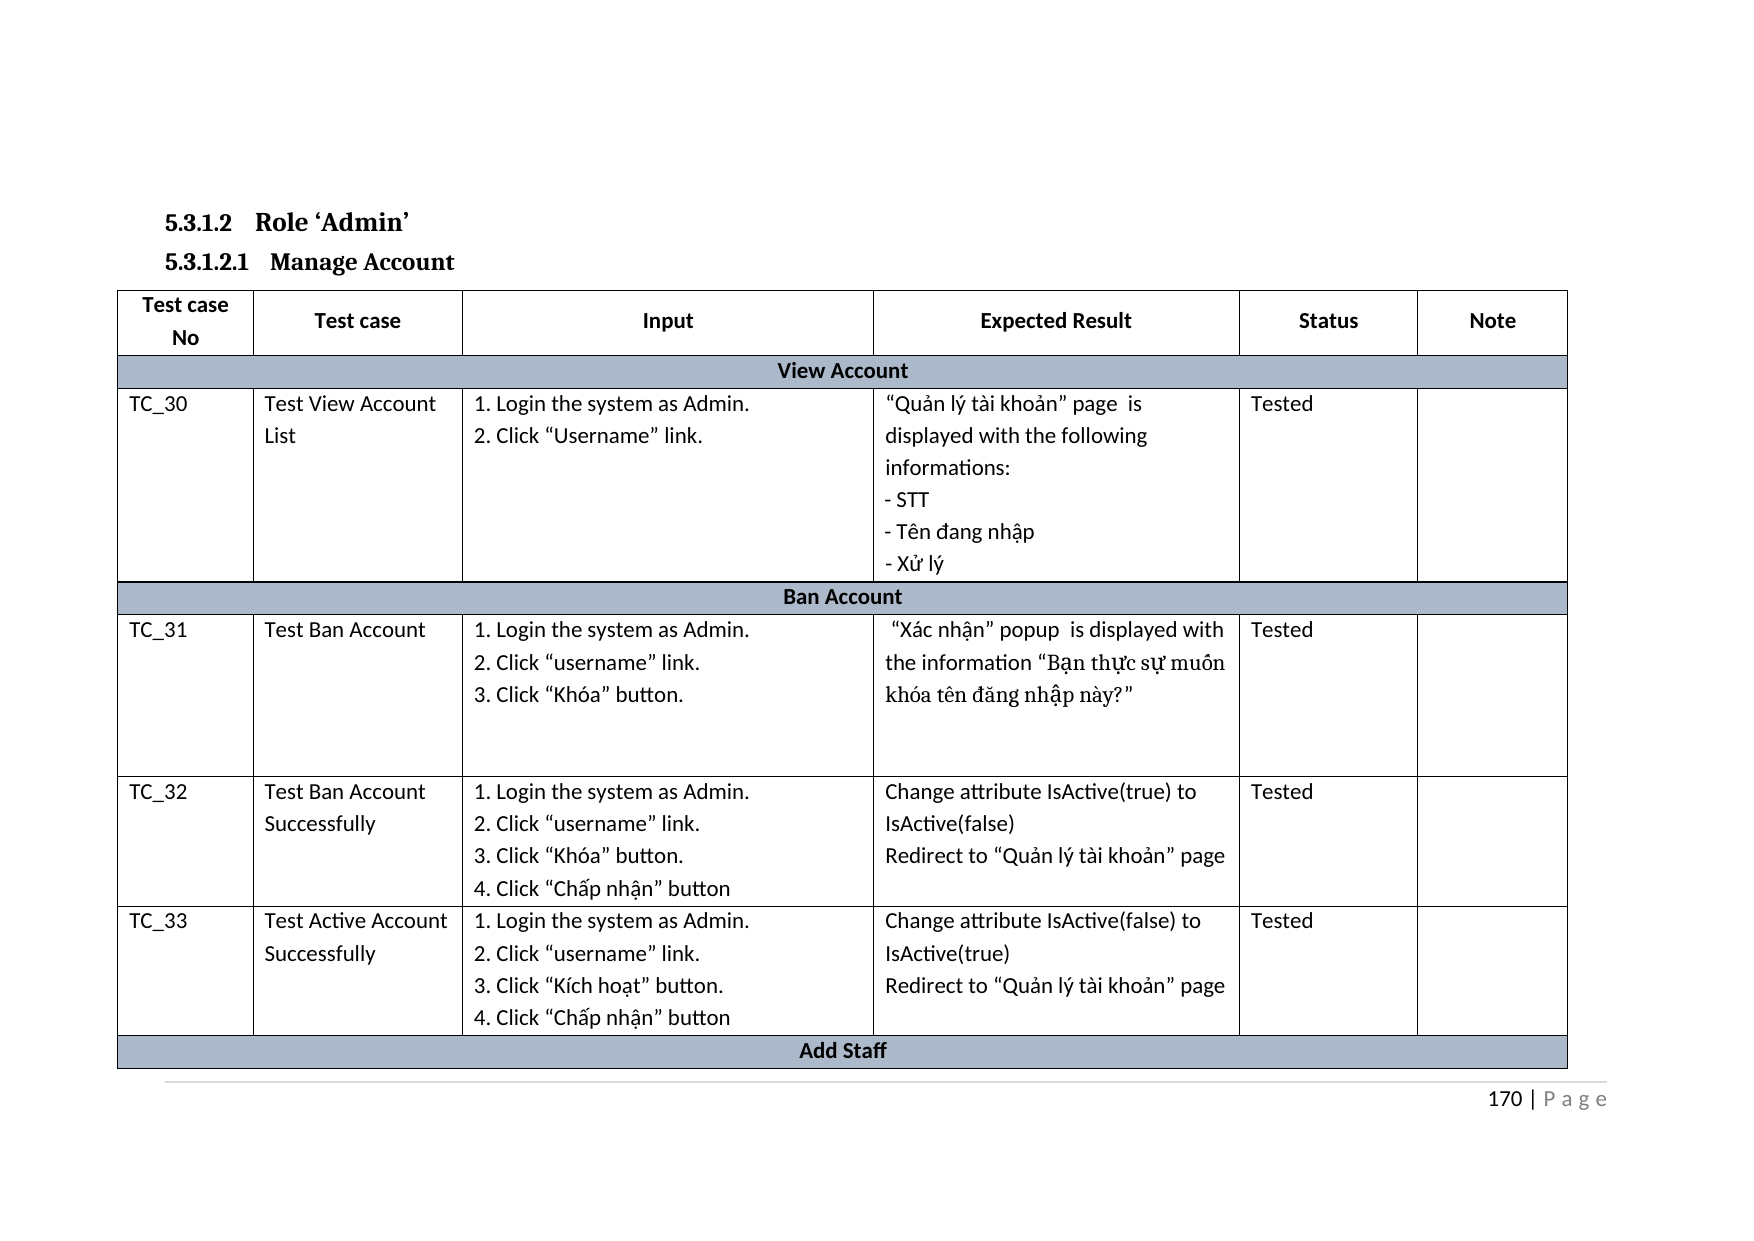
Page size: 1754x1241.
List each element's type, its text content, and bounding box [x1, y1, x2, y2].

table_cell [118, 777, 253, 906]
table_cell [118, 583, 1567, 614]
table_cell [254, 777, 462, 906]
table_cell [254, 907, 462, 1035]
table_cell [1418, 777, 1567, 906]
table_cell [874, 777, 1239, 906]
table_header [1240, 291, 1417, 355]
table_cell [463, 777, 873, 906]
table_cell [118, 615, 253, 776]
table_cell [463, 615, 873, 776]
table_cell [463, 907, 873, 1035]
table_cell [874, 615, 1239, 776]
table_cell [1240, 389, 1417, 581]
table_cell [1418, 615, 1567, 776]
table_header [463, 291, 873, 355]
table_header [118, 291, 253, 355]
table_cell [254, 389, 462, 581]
subtitle Manage Account [165, 248, 1607, 277]
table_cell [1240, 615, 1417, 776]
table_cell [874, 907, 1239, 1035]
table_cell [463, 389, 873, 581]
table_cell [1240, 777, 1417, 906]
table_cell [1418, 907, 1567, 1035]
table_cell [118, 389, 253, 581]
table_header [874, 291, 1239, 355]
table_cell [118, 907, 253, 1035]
subtitle Role ‘Admin’ [165, 207, 1607, 238]
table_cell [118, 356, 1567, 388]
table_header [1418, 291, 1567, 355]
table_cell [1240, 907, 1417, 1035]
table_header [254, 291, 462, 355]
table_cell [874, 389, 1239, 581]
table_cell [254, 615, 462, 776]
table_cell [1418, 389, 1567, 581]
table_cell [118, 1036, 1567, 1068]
